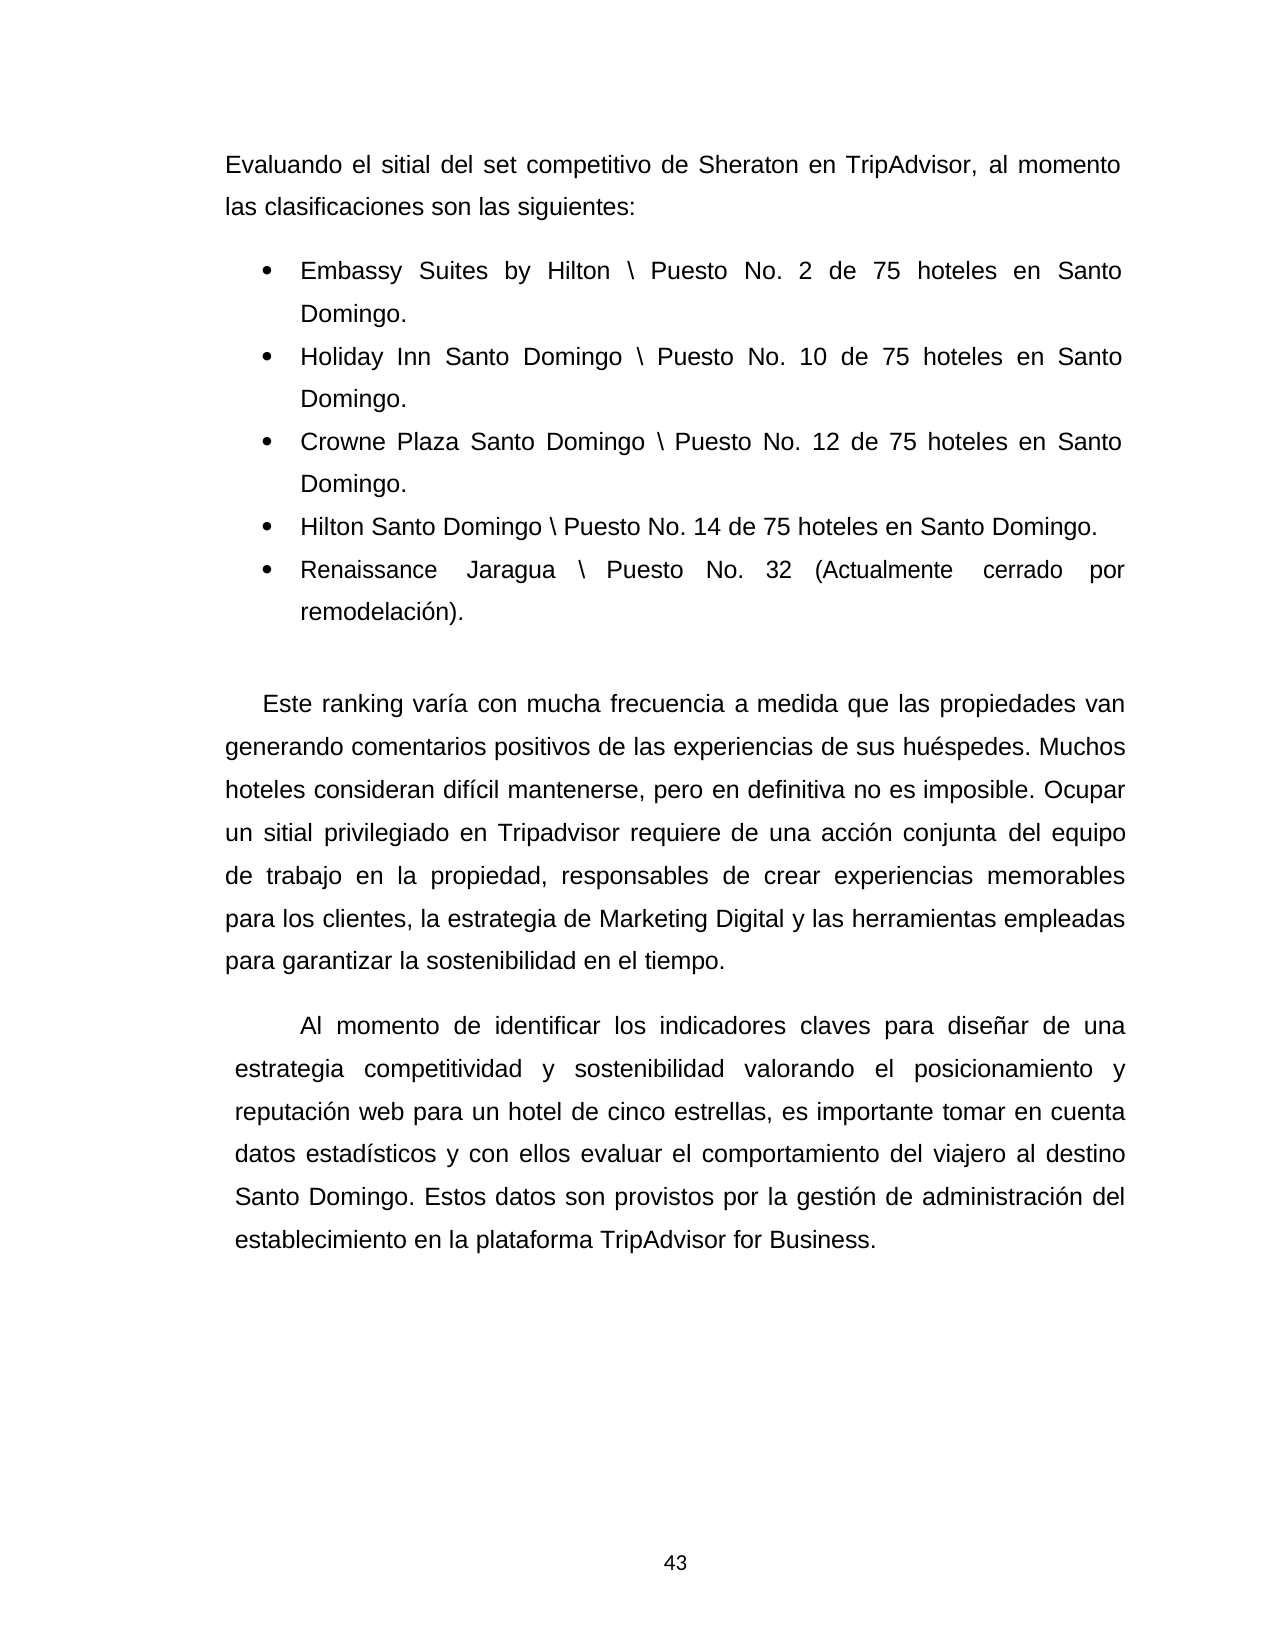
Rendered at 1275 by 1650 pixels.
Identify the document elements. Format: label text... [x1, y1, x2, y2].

list Hilton Santo Domingo \ Puesto No. 14 de 75 hoteles en Santo Domingo. [263, 512, 1137, 541]
text Este ranking varía con mucha frecuencia a medida que las propiedades van generando comentarios positivos de las experiencias de sus huéspedes. Muchos hoteles consideran difícil mantenerse, pero en definitiva no es imposible. Ocupar un sitial privilegiado en Tripadvisor requiere de una acción conjunta del equipo de trabajo en la propiedad, responsables de crear experiencias memorables para los clientes, la estrategia de Marketing Digital y las herramientas empleadas para garantizar la sostenibilidad en el tiempo. [225, 689, 1126, 975]
list Crowne Plaza Santo Domingo \ Puesto No. 12 de 75 hoteles en Santo Domingo. [263, 427, 1124, 497]
list Renaissance Jaragua \ Puesto No. 32 (Actualmente cerrado por remodelación). [263, 554, 1125, 626]
text Evaluando el sitial del set competitivo de Sheraton en TripAdvisor, al momento las clasificaciones son las siguientes: [225, 149, 1124, 221]
list Holiday Inn Santo Domingo \ Puesto No. 10 de 75 hoteles en Santo Domingo. [263, 341, 1124, 412]
list Embassy Suites by Hilton \ Puesto No. 2 de 75 hoteles en Santo Domingo. [263, 256, 1124, 327]
text Al momento de identificar los indicadores claves para diseñar de una estrategia competitividad y sostenibilidad valorando el posicionamiento y reputación web para un hotel de cinco estrellas, es importante tomar en cuenta datos estadísticos y con ellos evaluar el comportamiento del viajero al destino Santo Domingo. Estos datos son provistos por la gestión de administración del establecimiento en la plataforma TripAdvisor for Business. [234, 1011, 1126, 1254]
